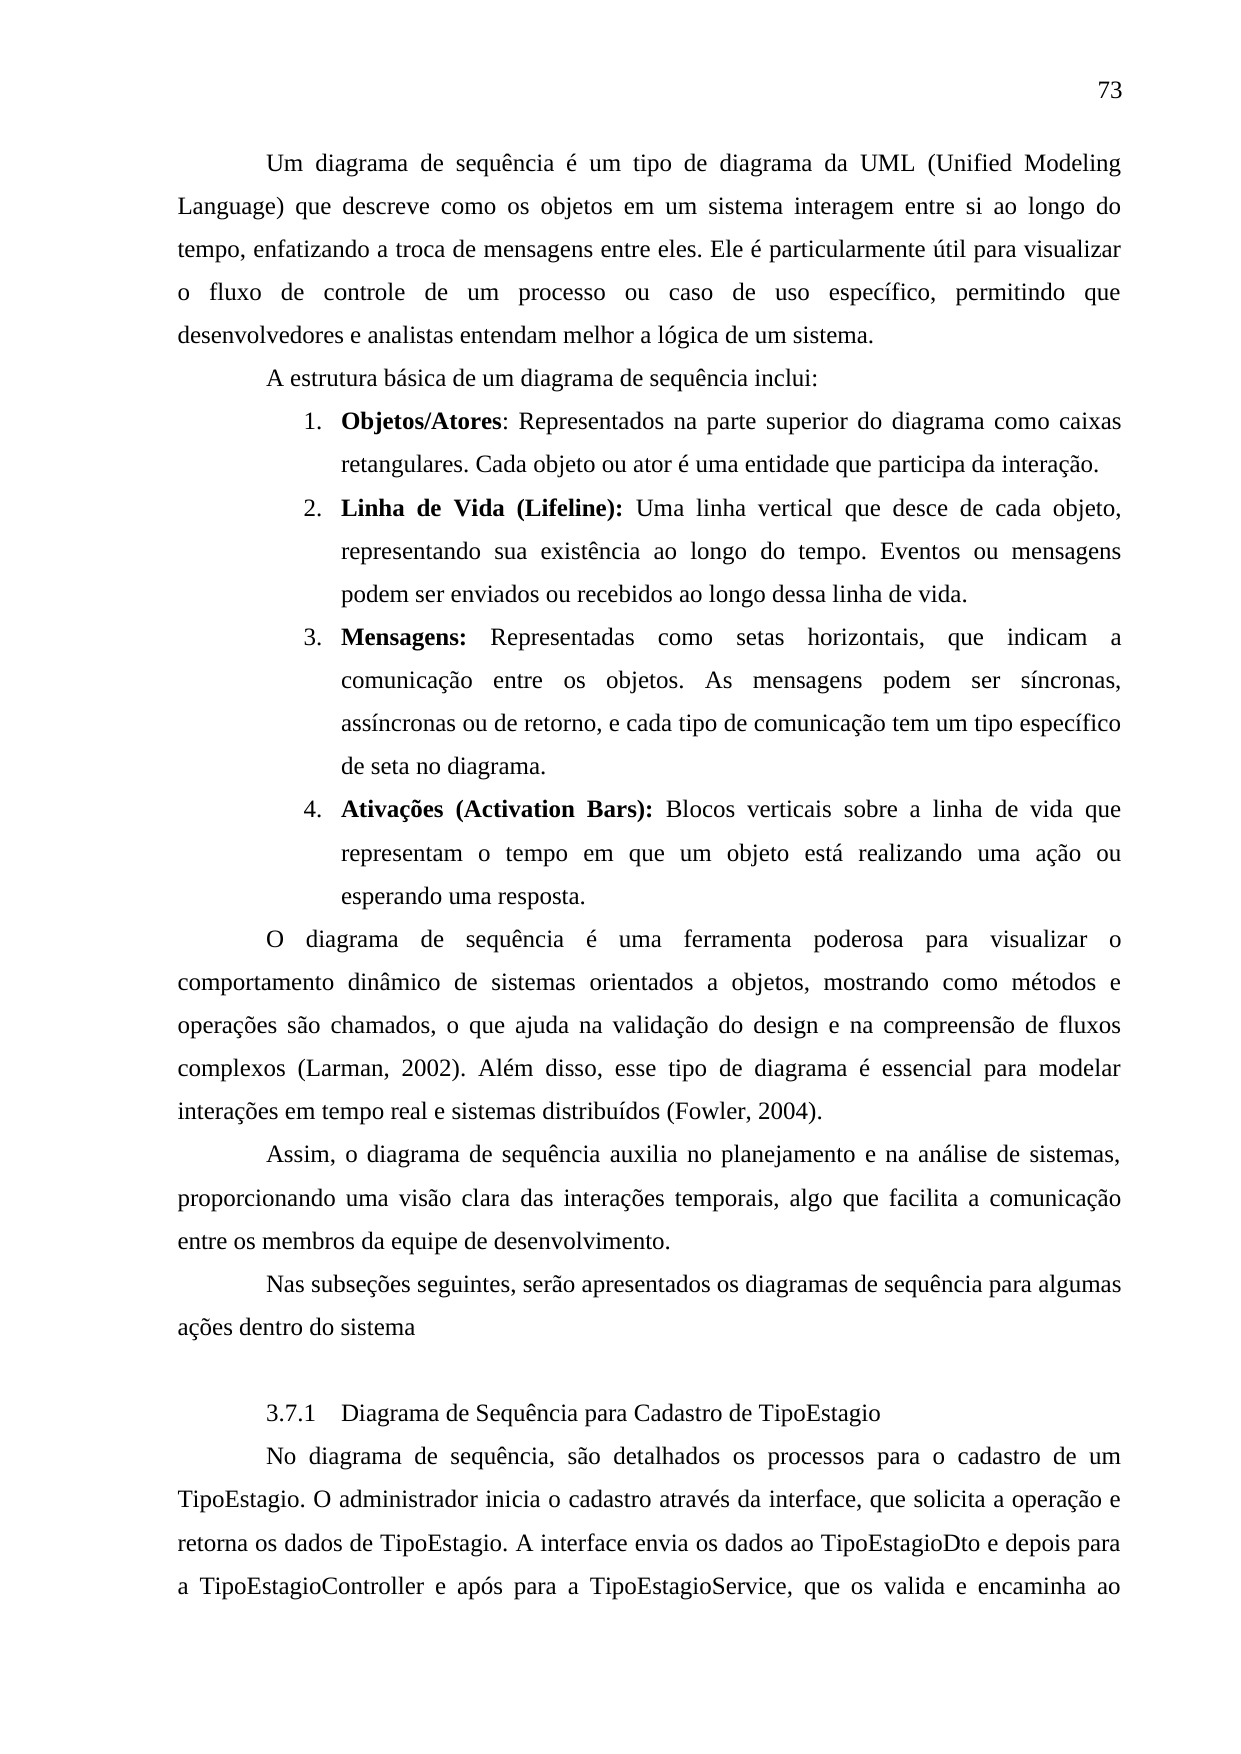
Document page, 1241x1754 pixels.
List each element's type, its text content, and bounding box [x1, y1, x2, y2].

text A estrutura básica de um diagrama de sequência inclui: [177, 363, 1122, 392]
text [177, 1441, 1122, 1599]
list Linha de Vida (Lifeline): Uma linha vertical que desce de cada objeto, representando sua existência ao longo do tempo. Eventos ou mensagens podem ser enviados ou recebidos ao longo dessa linha de vida. [303, 493, 1122, 608]
list Mensagens: Representadas como setas horizontais, que indicam a comunicação entre os objetos. As mensagens podem ser síncronas, assíncronas ou de retorno, e cada tipo de comunicação tem um tipo específico de seta no diagrama. [303, 622, 1122, 780]
text Assim, o diagrama de sequência auxilia no planejamento e na análise de sistemas, proporcionando uma visão clara das interações temporais, algo que facilita a comunicação entre os membros da equipe de desenvolvimento. [177, 1139, 1122, 1254]
text Um diagrama de sequência é um tipo de diagrama da UML (Unified Modeling Language) que descreve como os objetos em um sistema interagem entre si ao longo do tempo, enfatizando a troca de mensagens entre eles. Ele é particularmente útil para visualizar o fluxo de controle de um processo ou caso de uso específico, permitindo que desenvolvedores e analistas entendam melhor a lógica de um sistema. [177, 148, 1122, 349]
text O diagrama de sequência é uma ferramenta poderosa para visualizar o comportamento dinâmico de sistemas orientados a objetos, mostrando como métodos e operações são chamados, o que ajuda na validação do design e na compreensão de fluxos complexos (Larman, 2002). Além disso, esse tipo de diagrama é essencial para modelar interações em tempo real e sistemas distribuídos (Fowler, 2004). [177, 924, 1122, 1125]
list Objetos/Atores: Representados na parte superior do diagrama como caixas retangulares. Cada objeto ou ator é uma entidade que participa da interação. [303, 406, 1122, 478]
subtitle Diagrama de Sequência para Cadastro de TipoEstagio [266, 1398, 1122, 1427]
text Nas subseções seguintes, serão apresentados os diagramas de sequência para algumas ações dentro do sistema [177, 1269, 1122, 1341]
list Ativações (Activation Bars): Blocos verticais sobre a linha de vida que representam o tempo em que um objeto está realizando uma ação ou esperando uma resposta. [303, 794, 1122, 909]
